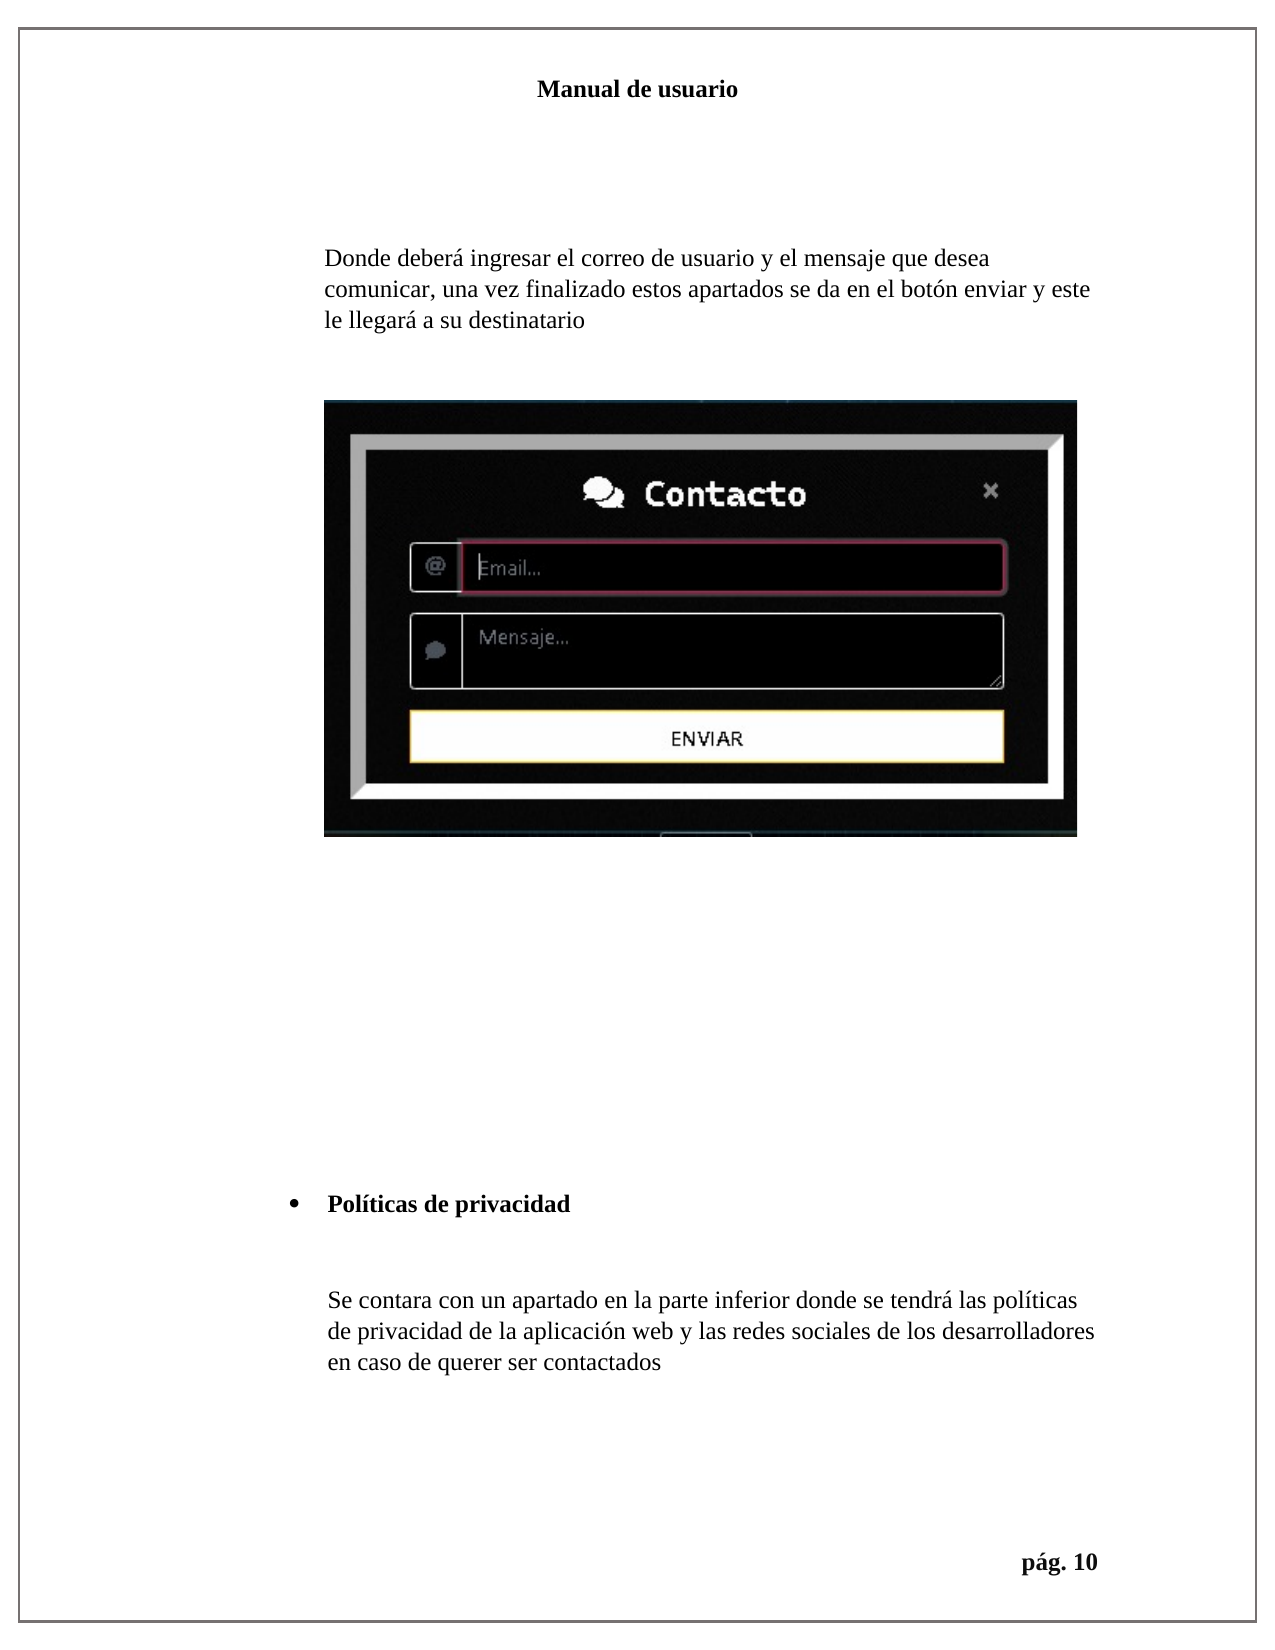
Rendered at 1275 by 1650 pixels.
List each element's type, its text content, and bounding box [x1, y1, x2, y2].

picture [324, 400, 1078, 837]
text Donde deberá ingresar el correo de usuario y el mensaje que desea comunicar, una vez finalizado estos apartados se da en el botón enviar y este le llegará a su destinatario [324, 243, 1098, 334]
list Se contara con un apartado en la parte inferior donde se tendrá las políticas de privacidad de la aplicación web y las redes sociales de los desarrolladores en caso de querer ser contactados [327, 1285, 1098, 1376]
list Políticas de privacidad [290, 1189, 1098, 1218]
